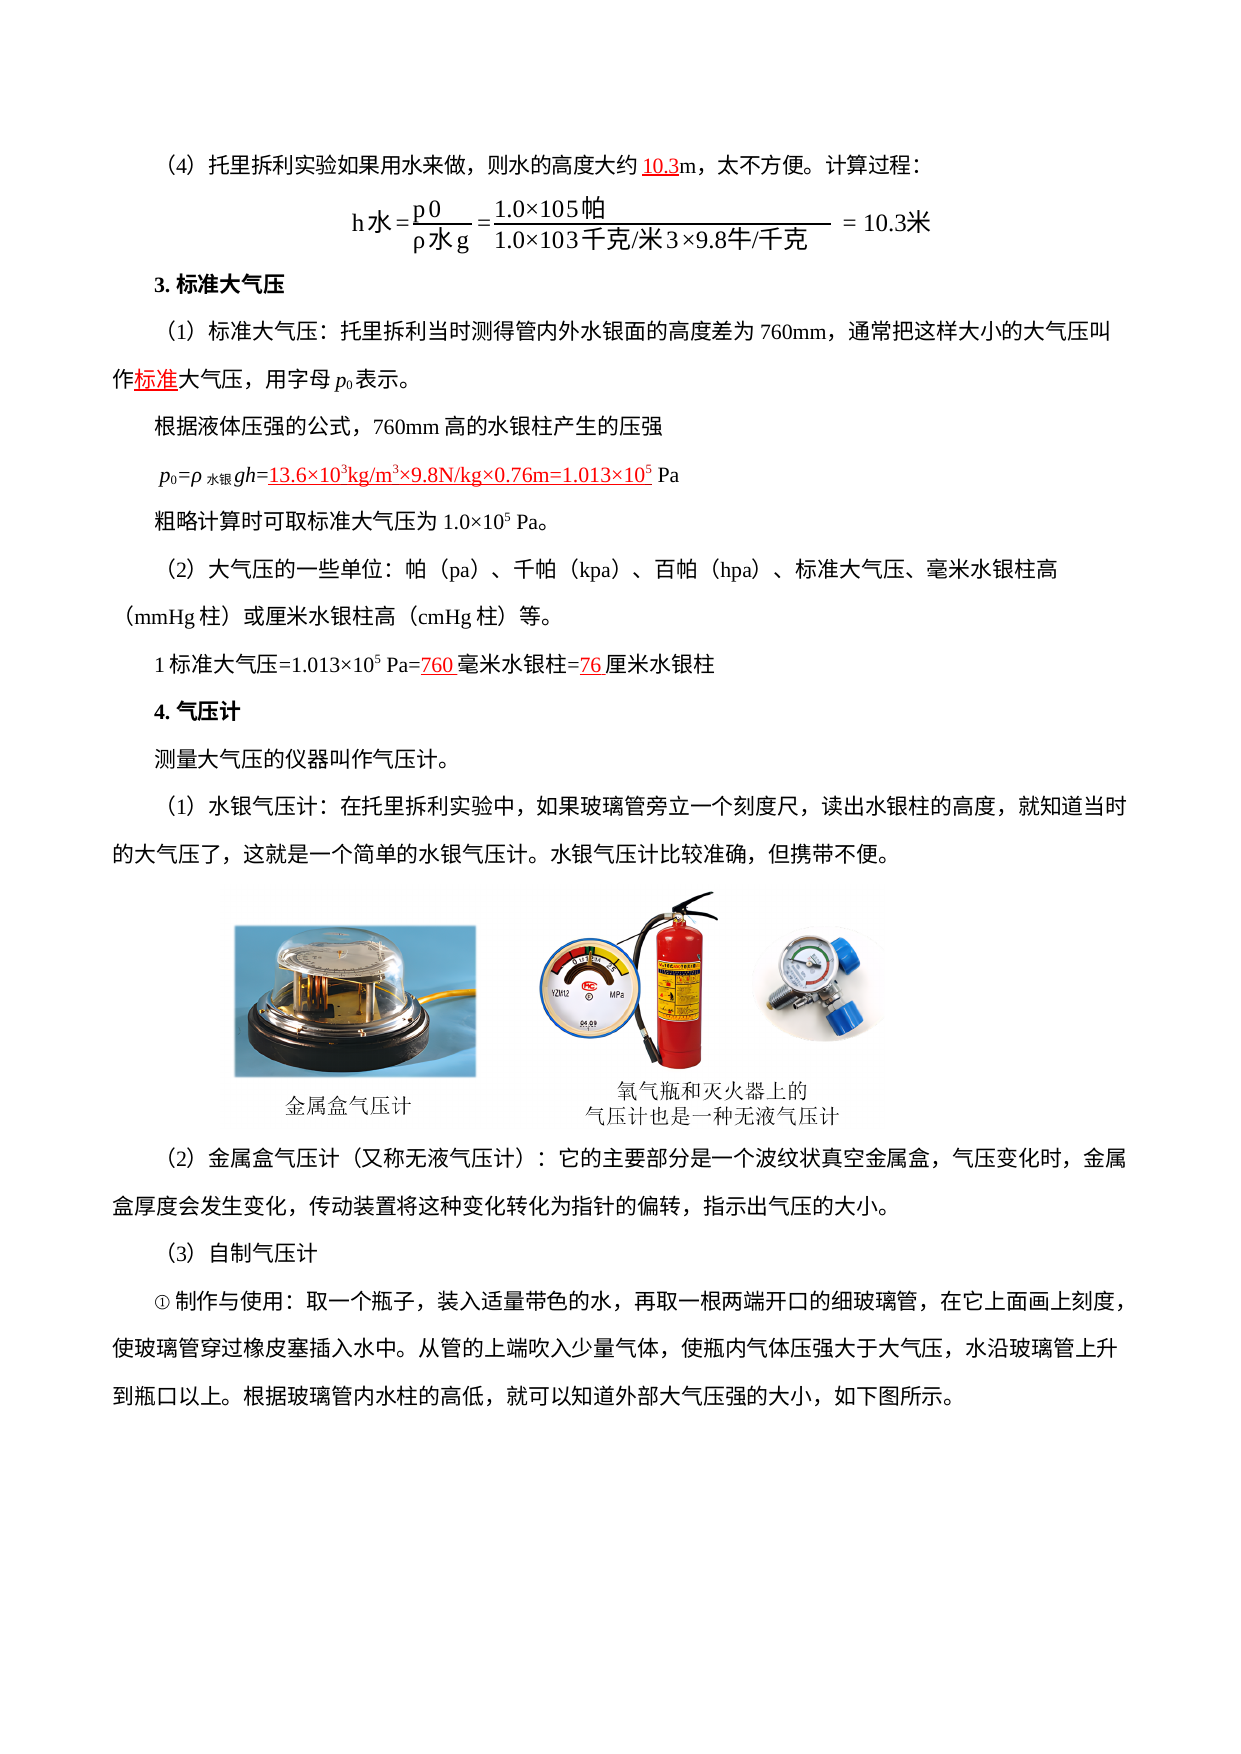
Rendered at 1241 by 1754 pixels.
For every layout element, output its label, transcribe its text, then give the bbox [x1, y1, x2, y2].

text ①制作与使用：取一个瓶子，装入适量带色的水，再取一根两端开口的细玻璃管，在它上面画上刻度，使玻璃管穿过橡皮塞插入水中。从管的上端吹入少量气体，使瓶内气体压强大于大气压，水沿玻璃管上升到瓶口以上。根据玻璃管内水柱的高低，就可以知道外部大气压强的大小，如下图所示。 [112, 1284, 1128, 1411]
text （3）自制气压计 [112, 1236, 1128, 1268]
text 根据液体压强的公式，760mm高的水银柱产生的压强 [112, 409, 1128, 441]
text 4. 气压计 [112, 694, 1128, 726]
text 粗略计算时可取标准大气压为1.0×105 Pa。 [112, 504, 1128, 536]
text （2）大气压的一些单位：帕（pa）、千帕（kpa）、百帕（hpa）、标准大气压、毫米水银柱高（mmHg柱）或厘米水银柱高（cmHg柱）等。 [112, 552, 1128, 631]
text （1）水银气压计：在托里拆利实验中，如果玻璃管旁立一个刻度尺，读出水银柱的高度，就知道当时的大气压了，这就是一个简单的水银气压计。水银气压计比较准确，但携带不便。 [112, 789, 1128, 868]
text 3. 标准大气压 [112, 267, 1128, 298]
text （1）标准大气压：托里拆利当时测得管内外水银面的高度差为760mm，通常把这样大小的大气压叫作标准大气压，用字母p0表示。 [112, 314, 1128, 393]
picture [219, 884, 885, 1129]
text （2）金属盒气压计（又称无液气压计）：它的主要部分是一个波纹状真空金属盒，气压变化时，金属盒厚度会发生变化，传动装置将这种变化转化为指针的偏转，指示出气压的大小。 [112, 1141, 1128, 1221]
text 测量大气压的仪器叫作气压计。 [112, 742, 1128, 773]
text p0=ρ水银gh=13.6×103kg/m3×9.8N/kg×0.76m=1.013×105 Pa [112, 457, 1128, 488]
text （4）托里拆利实验如果用水来做，则水的高度大约10.3m，太不方便。计算过程： [112, 148, 1128, 179]
text 1标准大气压=1.013×105 Pa=760毫米水银柱=76厘米水银柱 [112, 647, 1128, 678]
